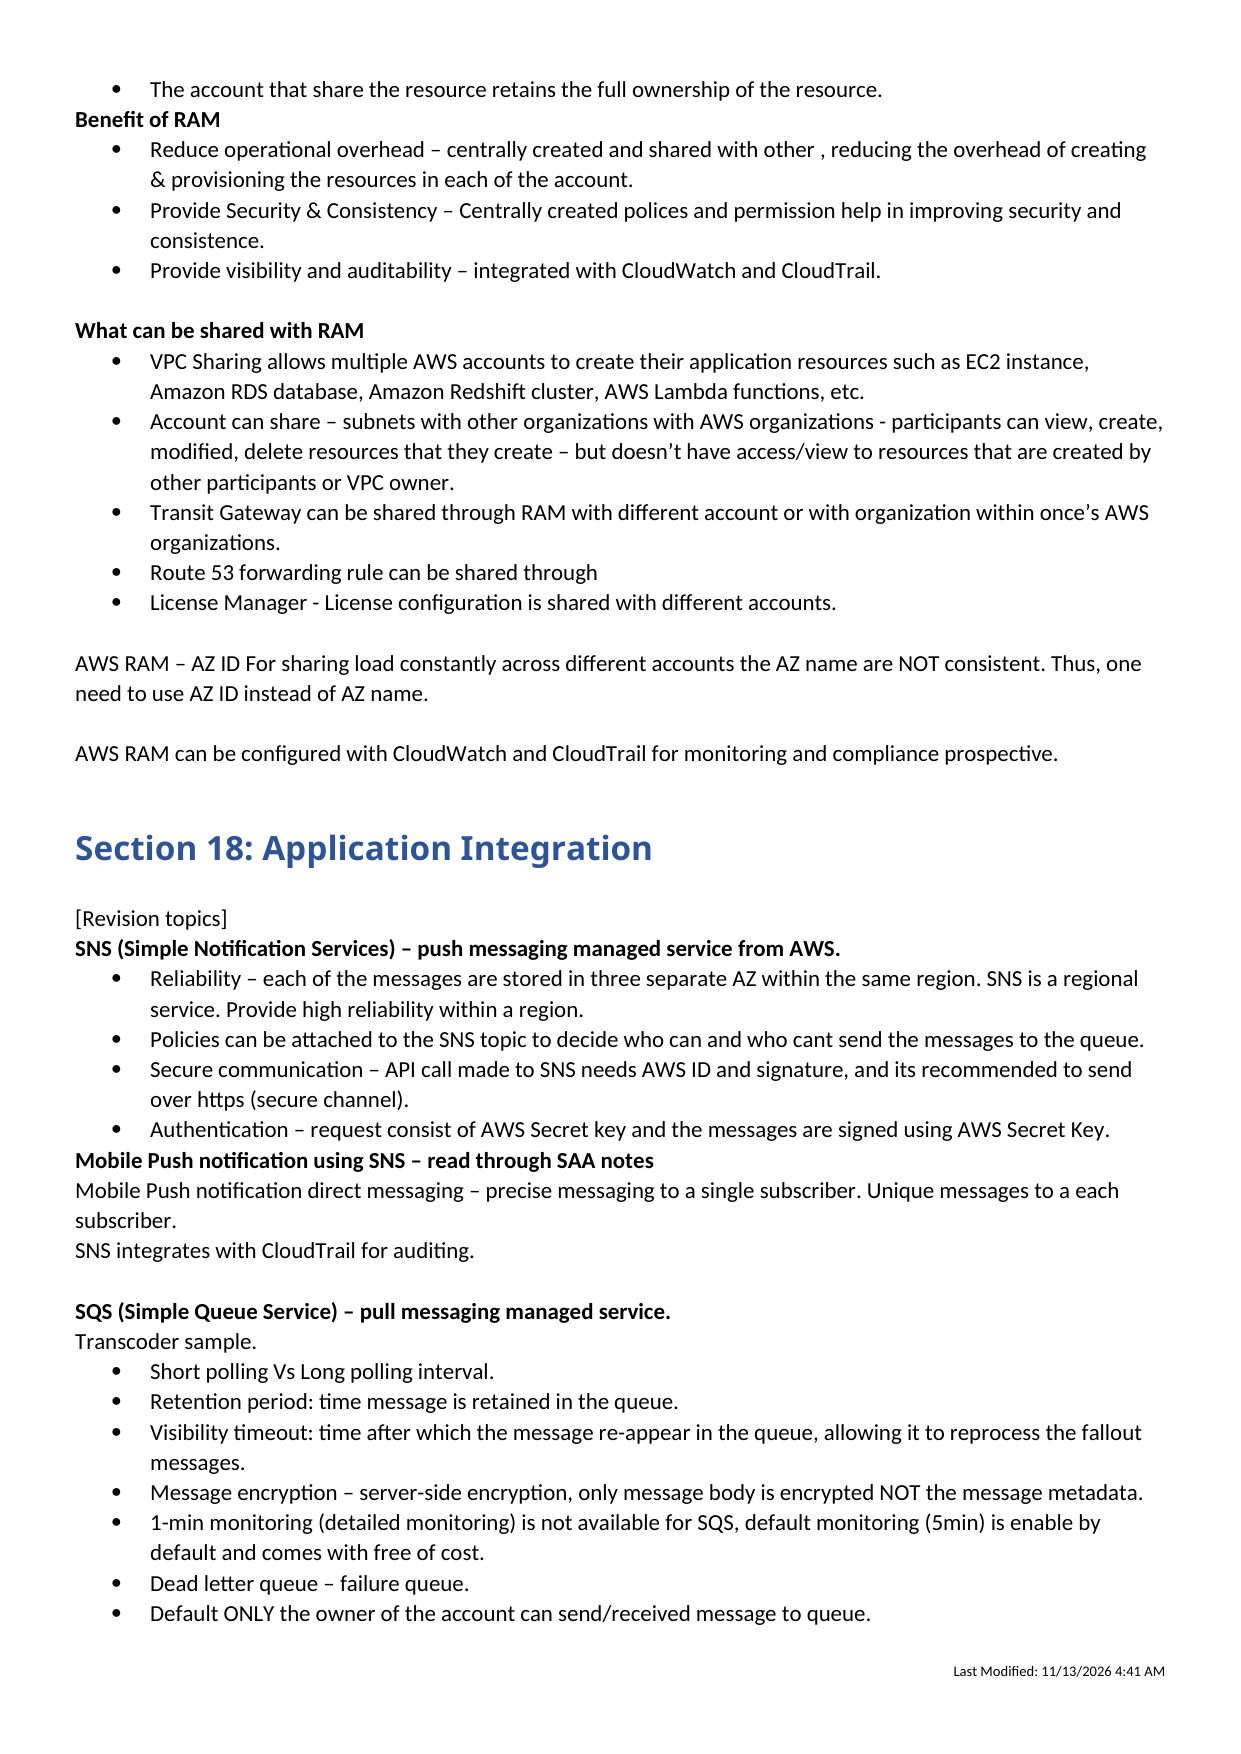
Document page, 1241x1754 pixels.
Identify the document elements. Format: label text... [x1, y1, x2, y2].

text Mobile Push notification using SNS – read through SAA notes [75, 1146, 1165, 1174]
list Dead letter queue – failure queue. [112, 1569, 1165, 1597]
list Transit Gateway can be shared through RAM with different account or with organization within once’s AWS organizations. [112, 498, 1165, 556]
list 1-min monitoring (detailed monitoring) is not available for SQS, default monitoring (5min) is enable by default and comes with free of cost. [112, 1508, 1165, 1567]
text [Revision topics] [75, 904, 1165, 932]
subtitle Section 18: Application Integration [75, 825, 1165, 870]
list Reduce operational overhead – centrally created and shared with other , reducing the overhead of creating & provisioning the resources in each of the account. [112, 135, 1165, 194]
list VPC Sharing allows multiple AWS accounts to create their application resources such as EC2 instance, Amazon RDS database, Amazon Redshift cluster, AWS Lambda functions, etc. [112, 347, 1165, 405]
list Provide Security & Consistency – Centrally created polices and permission help in improving security and consistence. [112, 196, 1165, 254]
list Visibility timeout: time after which the message re-appear in the queue, allowing it to reprocess the fallout messages. [112, 1418, 1165, 1476]
list Provide visibility and auditability – integrated with CloudWatch and CloudTrail. [112, 256, 1165, 284]
text Benefit of RAM [75, 105, 1165, 133]
list Policies can be attached to the SNS topic to decide who can and who cant send the messages to the queue. [112, 1025, 1165, 1053]
text SNS integrates with CloudTrail for auditing. [75, 1236, 1165, 1264]
text Mobile Push notification direct messaging – precise messaging to a single subscriber. Unique messages to a each subscriber. [75, 1176, 1165, 1234]
list Secure communication – API call made to SNS needs AWS ID and signature, and its recommended to send over https (secure channel). [112, 1055, 1165, 1113]
text AWS RAM can be configured with CloudWatch and CloudTrail for monitoring and compliance prospective. [75, 739, 1165, 768]
list The account that share the resource retains the full ownership of the resource. [112, 75, 1165, 103]
list Default ONLY the owner of the account can send/received message to queue. [112, 1599, 1165, 1627]
text AWS RAM – AZ ID For sharing load constantly across different accounts the AZ name are NOT consistent. Thus, one need to use AZ ID instead of AZ name. [75, 649, 1165, 707]
list License Manager - License configuration is shared with different accounts. [112, 588, 1165, 617]
list Account can share – subnets with other organizations with AWS organizations - participants can view, create, modified, delete resources that they create – but doesn’t have access/view to resources that are created by other participants or VPC owner. [112, 407, 1165, 496]
list Short polling Vs Long polling interval. [112, 1357, 1165, 1385]
text What can be shared with RAM [75, 317, 1165, 345]
list Reliability – each of the messages are stored in three separate AZ within the same region. SNS is a regional service. Provide high reliability within a region. [112, 964, 1165, 1023]
list Route 53 forwarding rule can be shared through [112, 558, 1165, 586]
list Message encryption – server-side encryption, only message body is encrypted NOT the message metadata. [112, 1478, 1165, 1506]
text SNS (Simple Notification Services) – push messaging managed service from AWS. [75, 934, 1165, 962]
list Retention period: time message is retained in the queue. [112, 1387, 1165, 1416]
text Transcoder sample. [75, 1327, 1165, 1355]
list Authentication – request consist of AWS Secret key and the messages are signed using AWS Secret Key. [112, 1116, 1165, 1144]
text SQS (Simple Queue Service) – pull messaging managed service. [75, 1297, 1165, 1325]
